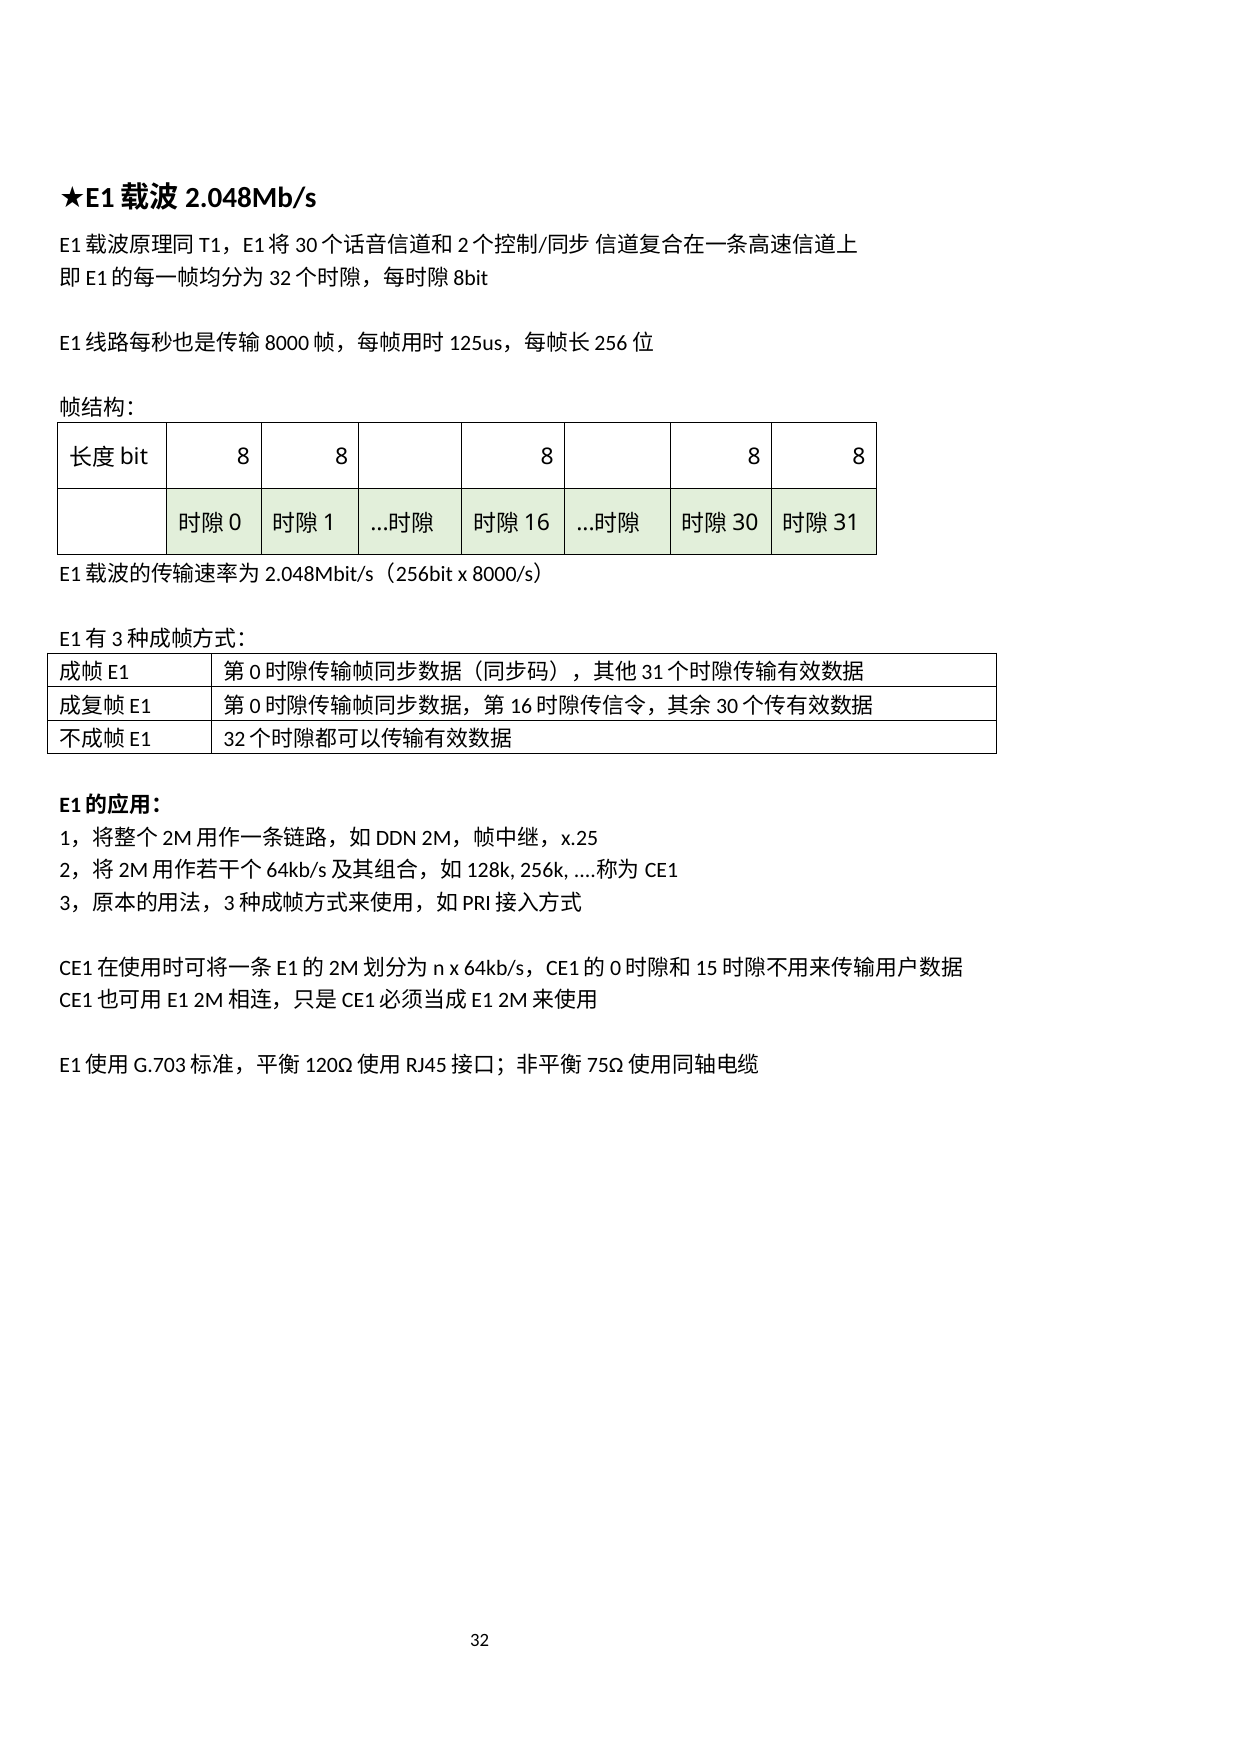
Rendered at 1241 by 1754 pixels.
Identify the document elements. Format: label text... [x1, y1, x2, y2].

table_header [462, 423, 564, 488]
text E1线路每秒也是传输8000帧，每帧用时125us，每帧长256位 [59, 324, 1181, 357]
text 帧结构： [59, 389, 1181, 422]
text ★E1载波 2.048Mb/s [59, 162, 1181, 227]
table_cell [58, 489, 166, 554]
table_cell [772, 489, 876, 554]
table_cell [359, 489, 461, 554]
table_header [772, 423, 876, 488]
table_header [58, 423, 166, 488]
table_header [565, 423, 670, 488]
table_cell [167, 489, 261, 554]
text 即E1的每一帧均分为32个时隙，每时隙8bit [59, 259, 1181, 292]
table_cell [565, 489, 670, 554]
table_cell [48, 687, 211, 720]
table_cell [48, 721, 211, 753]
text E1载波的传输速率为2.048Mbit/s（256bit x 8000/s） [59, 555, 1181, 588]
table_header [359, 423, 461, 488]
text 1，将整个2M用作一条链路，如DDN 2M，帧中继，x.25 [59, 819, 1181, 852]
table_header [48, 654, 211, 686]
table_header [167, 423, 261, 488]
text E1载波原理同T1，E1将30个话音信道和2个控制/同步 信道复合在一条高速信道上 [59, 227, 1181, 259]
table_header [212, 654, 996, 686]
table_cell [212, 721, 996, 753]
text E1的应用： [59, 787, 1181, 819]
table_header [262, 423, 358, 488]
text 2，将2M用作若干个64kb/s及其组合，如128k, 256k, ....称为 CE1 [59, 852, 1181, 884]
text 3，原本的用法，3种成帧方式来使用，如PRI接入方式 [59, 884, 1181, 917]
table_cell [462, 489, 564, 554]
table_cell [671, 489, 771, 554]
text E1有3种成帧方式： [59, 620, 1181, 653]
text CE1在使用时可将一条E1的2M划分为n x 64kb/s，CE1的0时隙和15时隙不用来传输用户数据 [59, 949, 1181, 982]
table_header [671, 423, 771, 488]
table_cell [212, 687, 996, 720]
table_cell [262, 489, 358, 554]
text CE1也可用E1 2M相连，只是CE1必须当成E1 2M来使用 [59, 982, 1181, 1014]
text E1使用G.703标准，平衡 120Ω 使用RJ45接口；非平衡75Ω 使用同轴电缆 [59, 1047, 1181, 1079]
